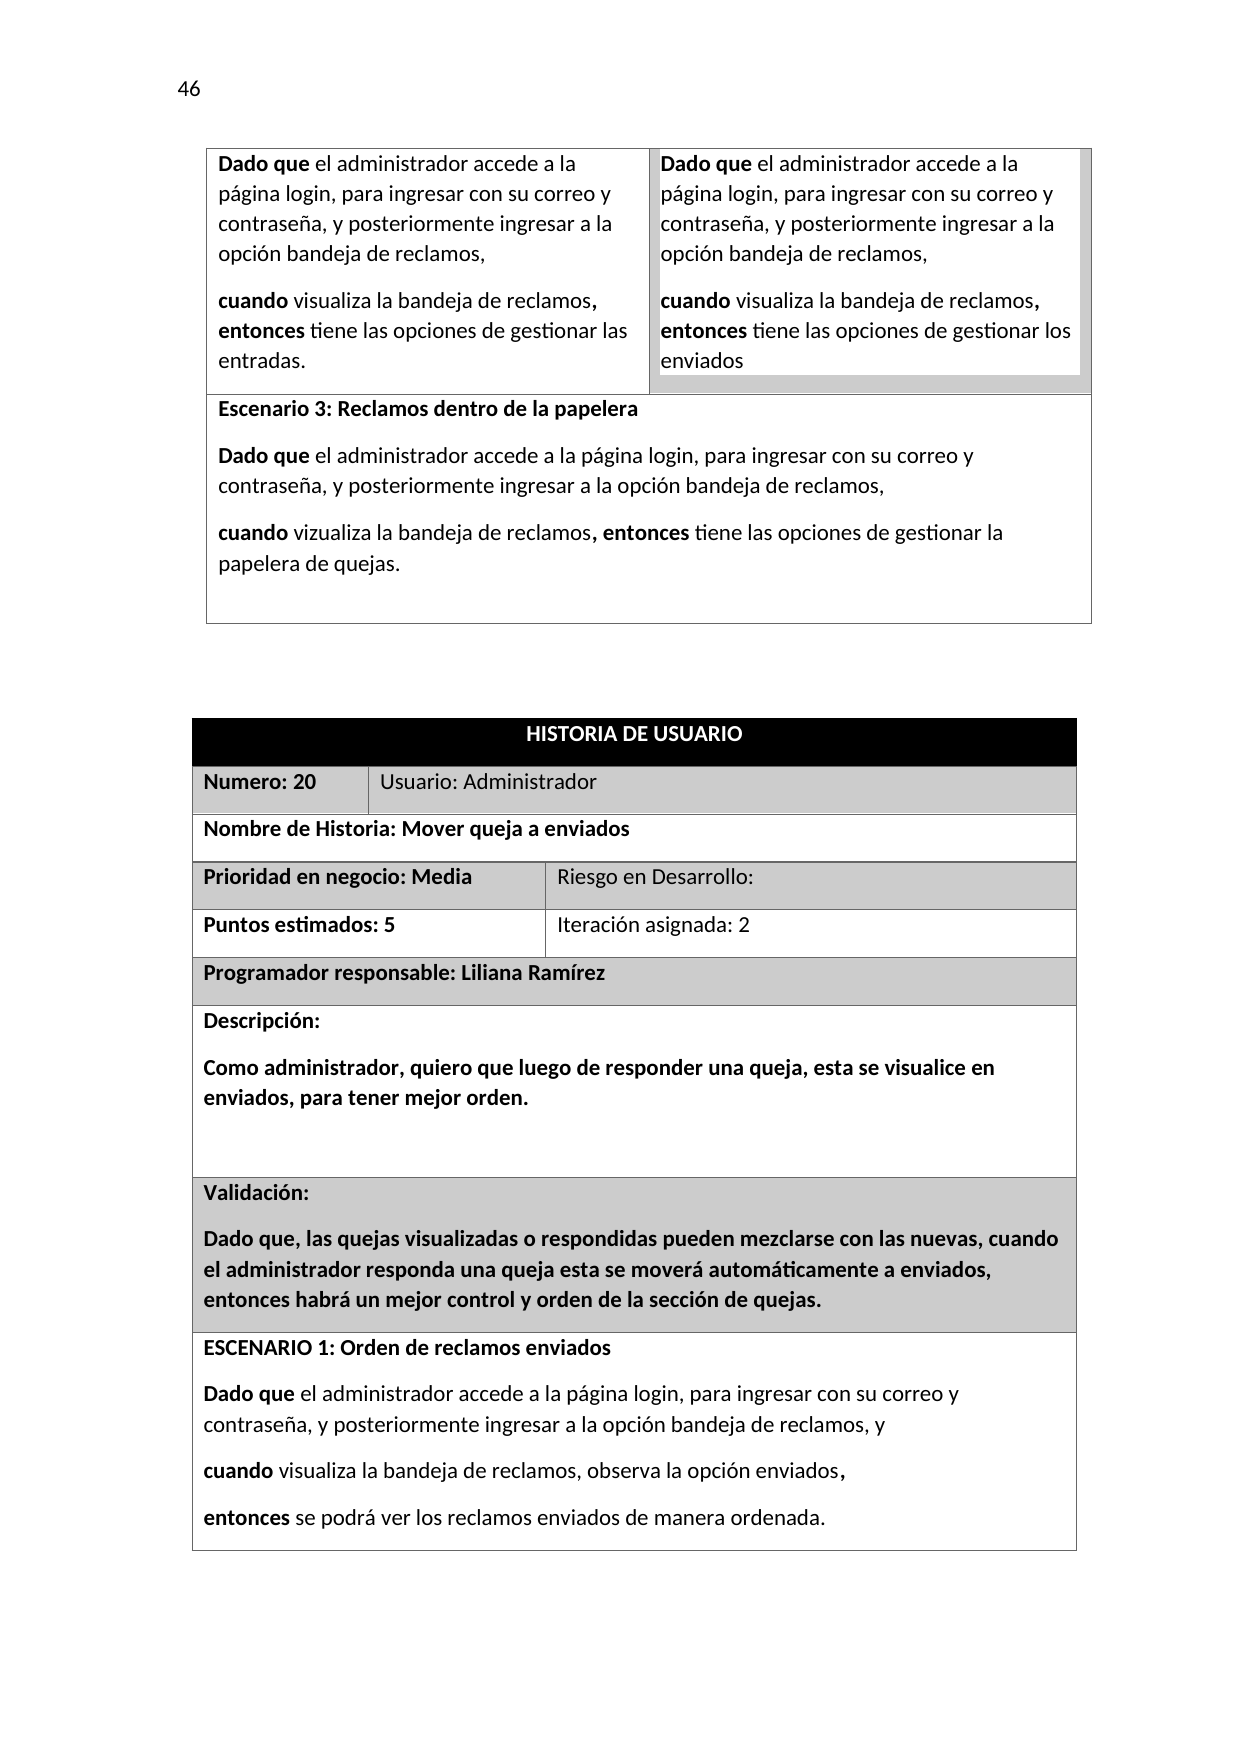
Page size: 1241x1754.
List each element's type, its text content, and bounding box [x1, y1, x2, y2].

table_cell Descripción: Como administrador, quiero que luego de responder una queja, esta se visualice en enviados, para tener mejor orden. [193, 1006, 1076, 1177]
table_cell ESCENARIO 1: Orden de reclamos enviados Dado que el administrador accede a la página login, para ingresar con su correo y contraseña, y posteriormente ingresar a la opción bandeja de reclamos, y cuando visualiza la bandeja de reclamos, observa la opción enviados, entonces se podrá ver los reclamos enviados de manera ordenada. [193, 1333, 1076, 1550]
table_cell Numero: 20 [193, 767, 368, 813]
table_cell Usuario: Administrador [369, 767, 1076, 813]
table_cell Nombre de Historia: Mover queja a enviados [193, 815, 1076, 861]
table_header HISTORIA DE USUARIO [193, 719, 1076, 766]
table_cell Puntos estimados: 5 [193, 910, 545, 957]
table_cell Escenario 3: Reclamos dentro de la papelera Dado que el administrador accede a la página login, para ingresar con su correo y contraseña, y posteriormente ingresar a la opción bandeja de reclamos, cuando vizualiza la bandeja de reclamos, entonces tiene las opciones de gestionar la papelera de quejas. [207, 395, 1091, 623]
table_cell Validación: Dado que, las quejas visualizadas o respondidas pueden mezclarse con las nuevas, cuando el administrador responda una queja esta se moverá automáticamente a enviados, entonces habrá un mejor control y orden de la sección de quejas. [193, 1178, 1076, 1332]
table_cell Prioridad en negocio: Media [193, 863, 545, 909]
table_cell Iteración asignada: 2 [546, 910, 1076, 957]
table_cell Programador responsable: Liliana Ramírez [193, 958, 1076, 1005]
table_cell Riesgo en Desarrollo: [546, 863, 1076, 909]
